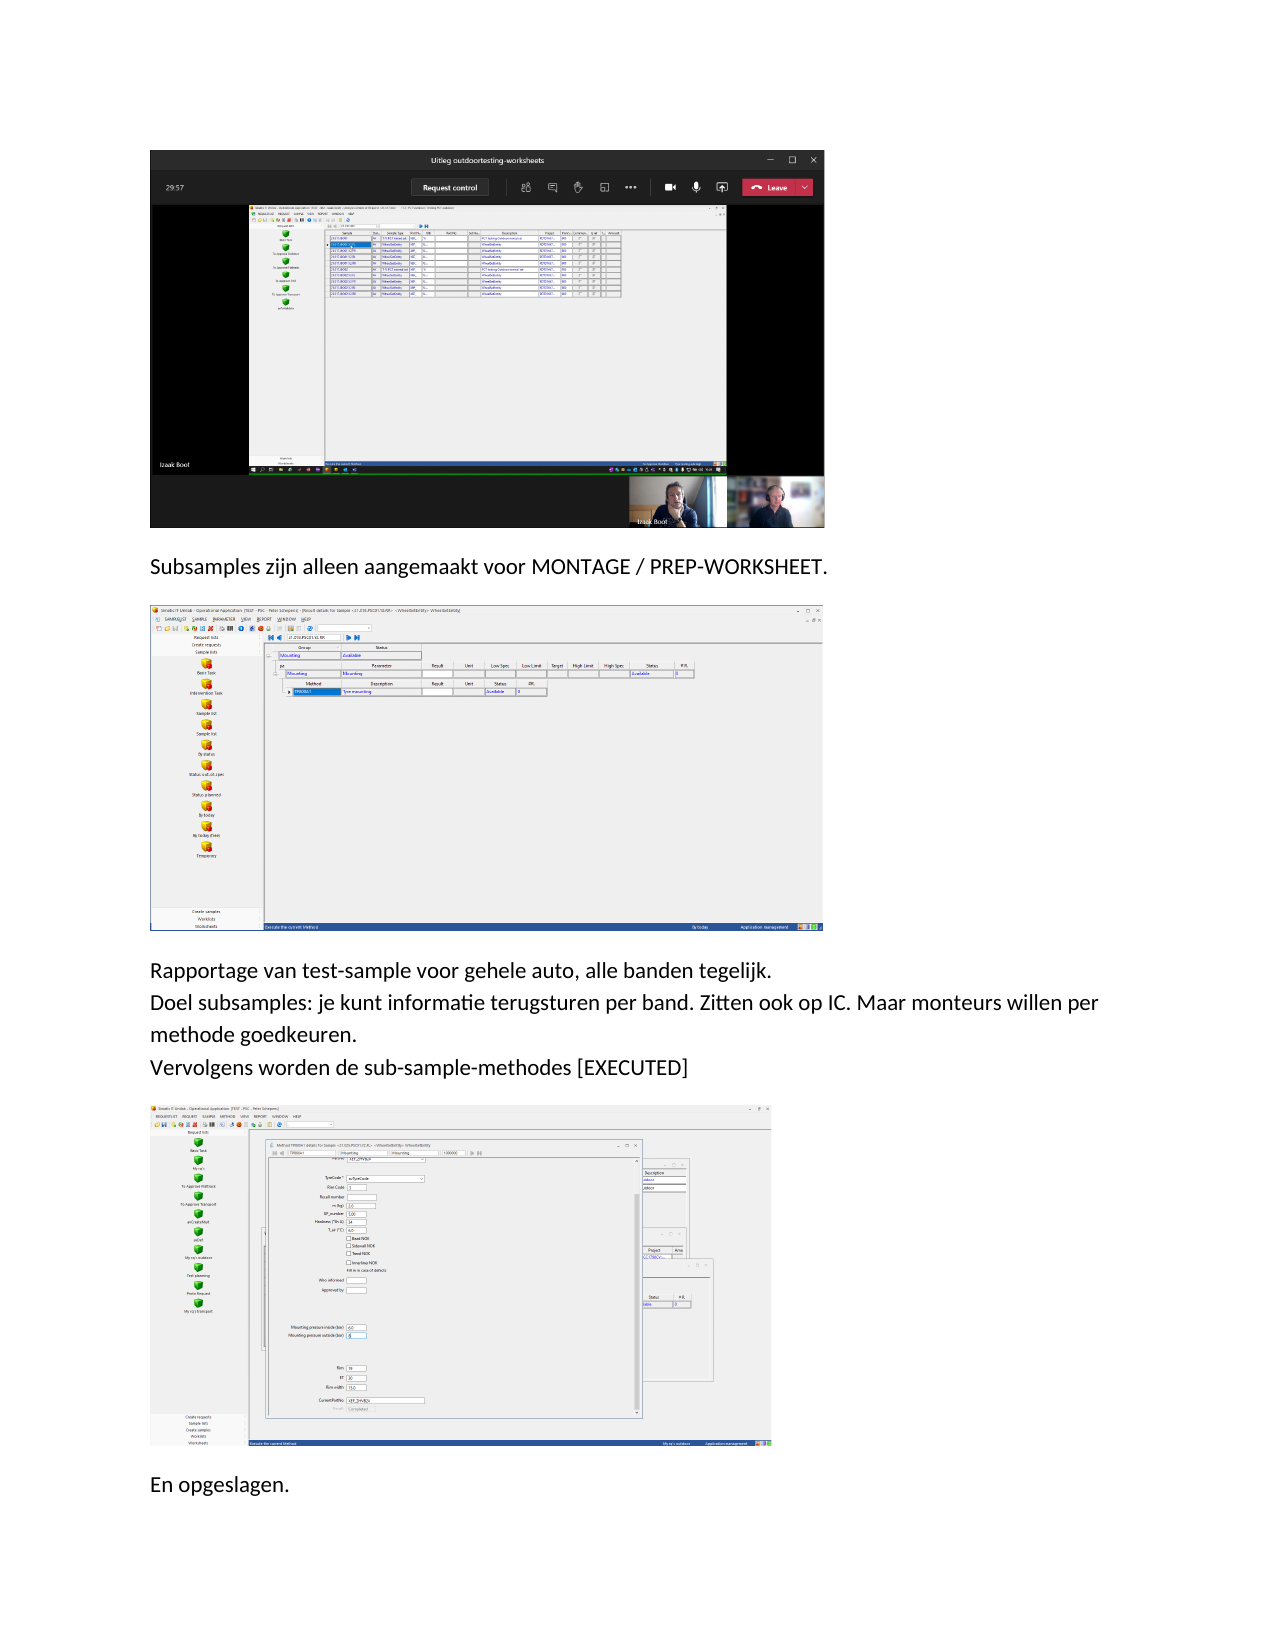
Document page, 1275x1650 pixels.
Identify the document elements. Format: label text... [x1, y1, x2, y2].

text Subsamples zijn alleen aangemaakt voor MONTAGE / PREP-WORKSHEET. [150, 552, 1184, 580]
text Rapportage van test-sample voor gehele auto, alle banden tegelijk. Doel subsamples: je kunt informatie terugsturen per band. Zitten ook op IC. Maar monteurs willen per methode goedkeuren. Vervolgens worden de sub-sample-methodes [EXECUTED] [150, 956, 1184, 1081]
picture [150, 1105, 772, 1446]
picture [150, 605, 823, 931]
text En opgeslagen. [150, 1471, 1184, 1498]
picture [150, 150, 825, 528]
